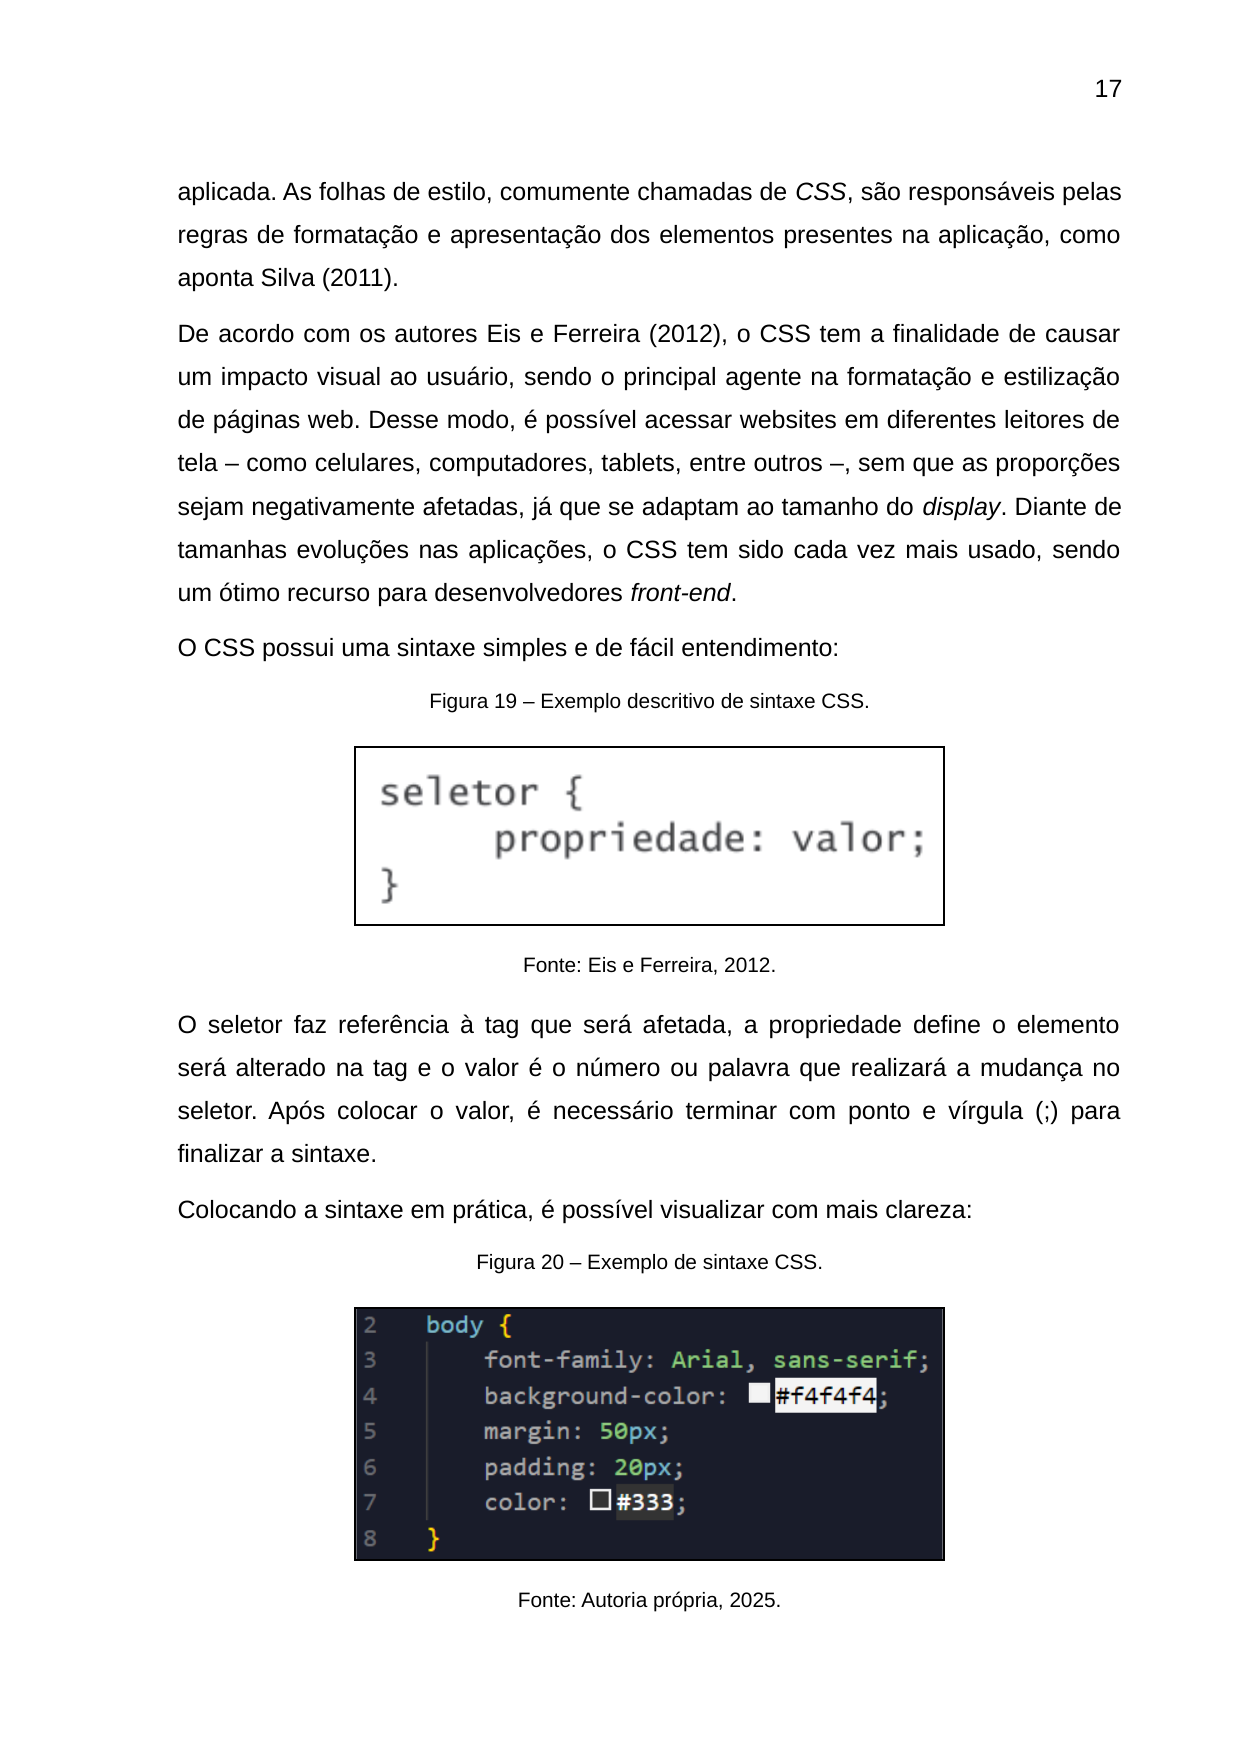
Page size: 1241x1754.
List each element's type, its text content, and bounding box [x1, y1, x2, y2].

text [177, 177, 1122, 292]
text Fonte: Autoria própria, 2025. [177, 1588, 1122, 1612]
text De acordo com os autores Eis e Ferreira (2012), o CSS tem a finalidade de causar um impacto visual ao usuário, sendo o principal agente na formatação e estilização de páginas web. Desse modo, é possível acessar websites em diferentes leitores de tela – como celulares, computadores, tablets, entre outros –, sem que as proporções sejam negativamente afetadas, já que se adaptam ao tamanho do display. Diante de tamanhas evoluções nas aplicações, o CSS tem sido cada vez mais usado, sendo um ótimo recurso para desenvolvedores front-end. [177, 319, 1122, 607]
picture [356, 748, 943, 924]
text Fonte: Eis e Ferreira, 2012. [177, 953, 1122, 977]
text O CSS possui uma sintaxe simples e de fácil entendimento: [177, 633, 1122, 662]
picture [356, 1309, 943, 1559]
text Colocando a sintaxe em prática, é possível visualizar com mais clareza: [177, 1194, 1122, 1223]
text O seletor faz referência à tag que será afetada, a propriedade define o elemento será alterado na tag e o valor é o número ou palavra que realizará a mudança no seletor. Após colocar o valor, é necessário terminar com ponto e vírgula (;) para finalizar a sintaxe. [177, 1009, 1122, 1168]
